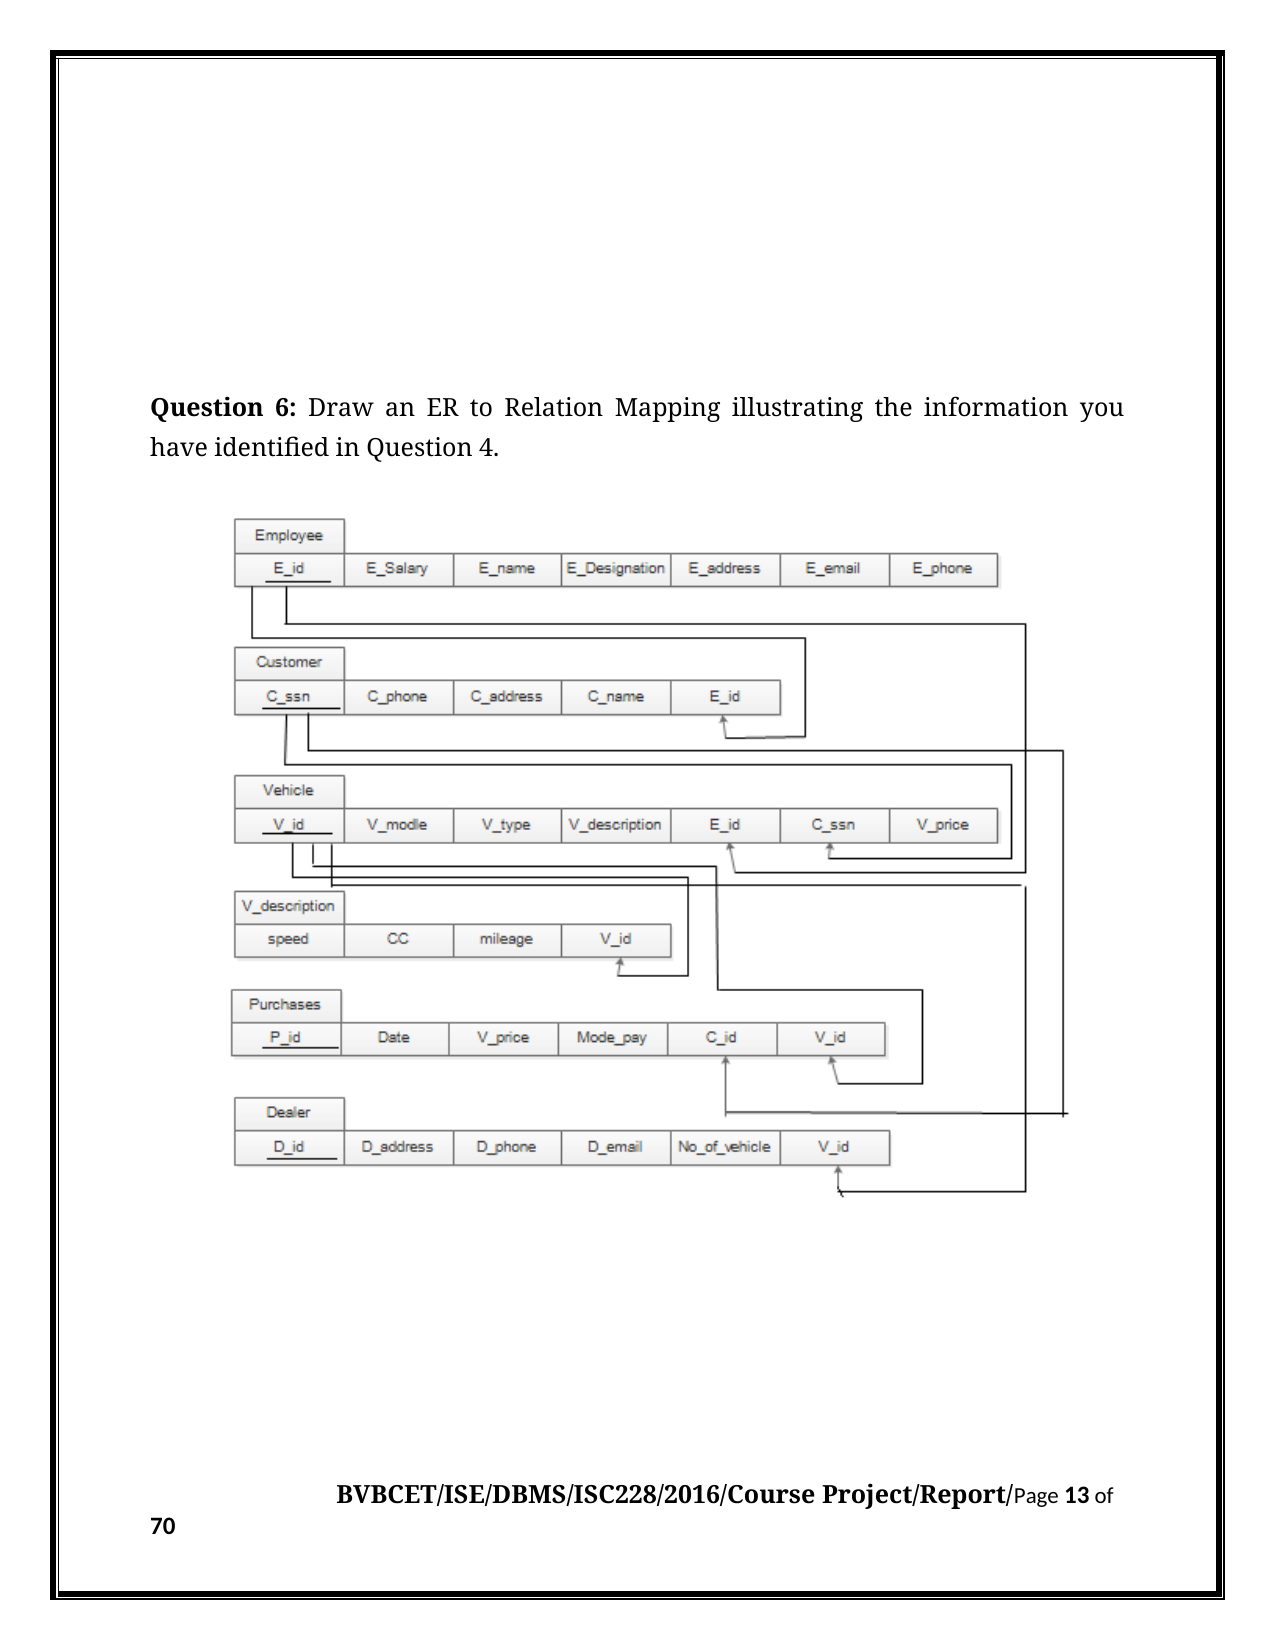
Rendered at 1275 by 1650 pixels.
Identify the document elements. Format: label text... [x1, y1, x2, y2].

picture [150, 489, 1147, 1260]
text Question 6: Draw an ER to Relation Mapping illustrating the information you have identified in Question 4. [150, 390, 1125, 463]
